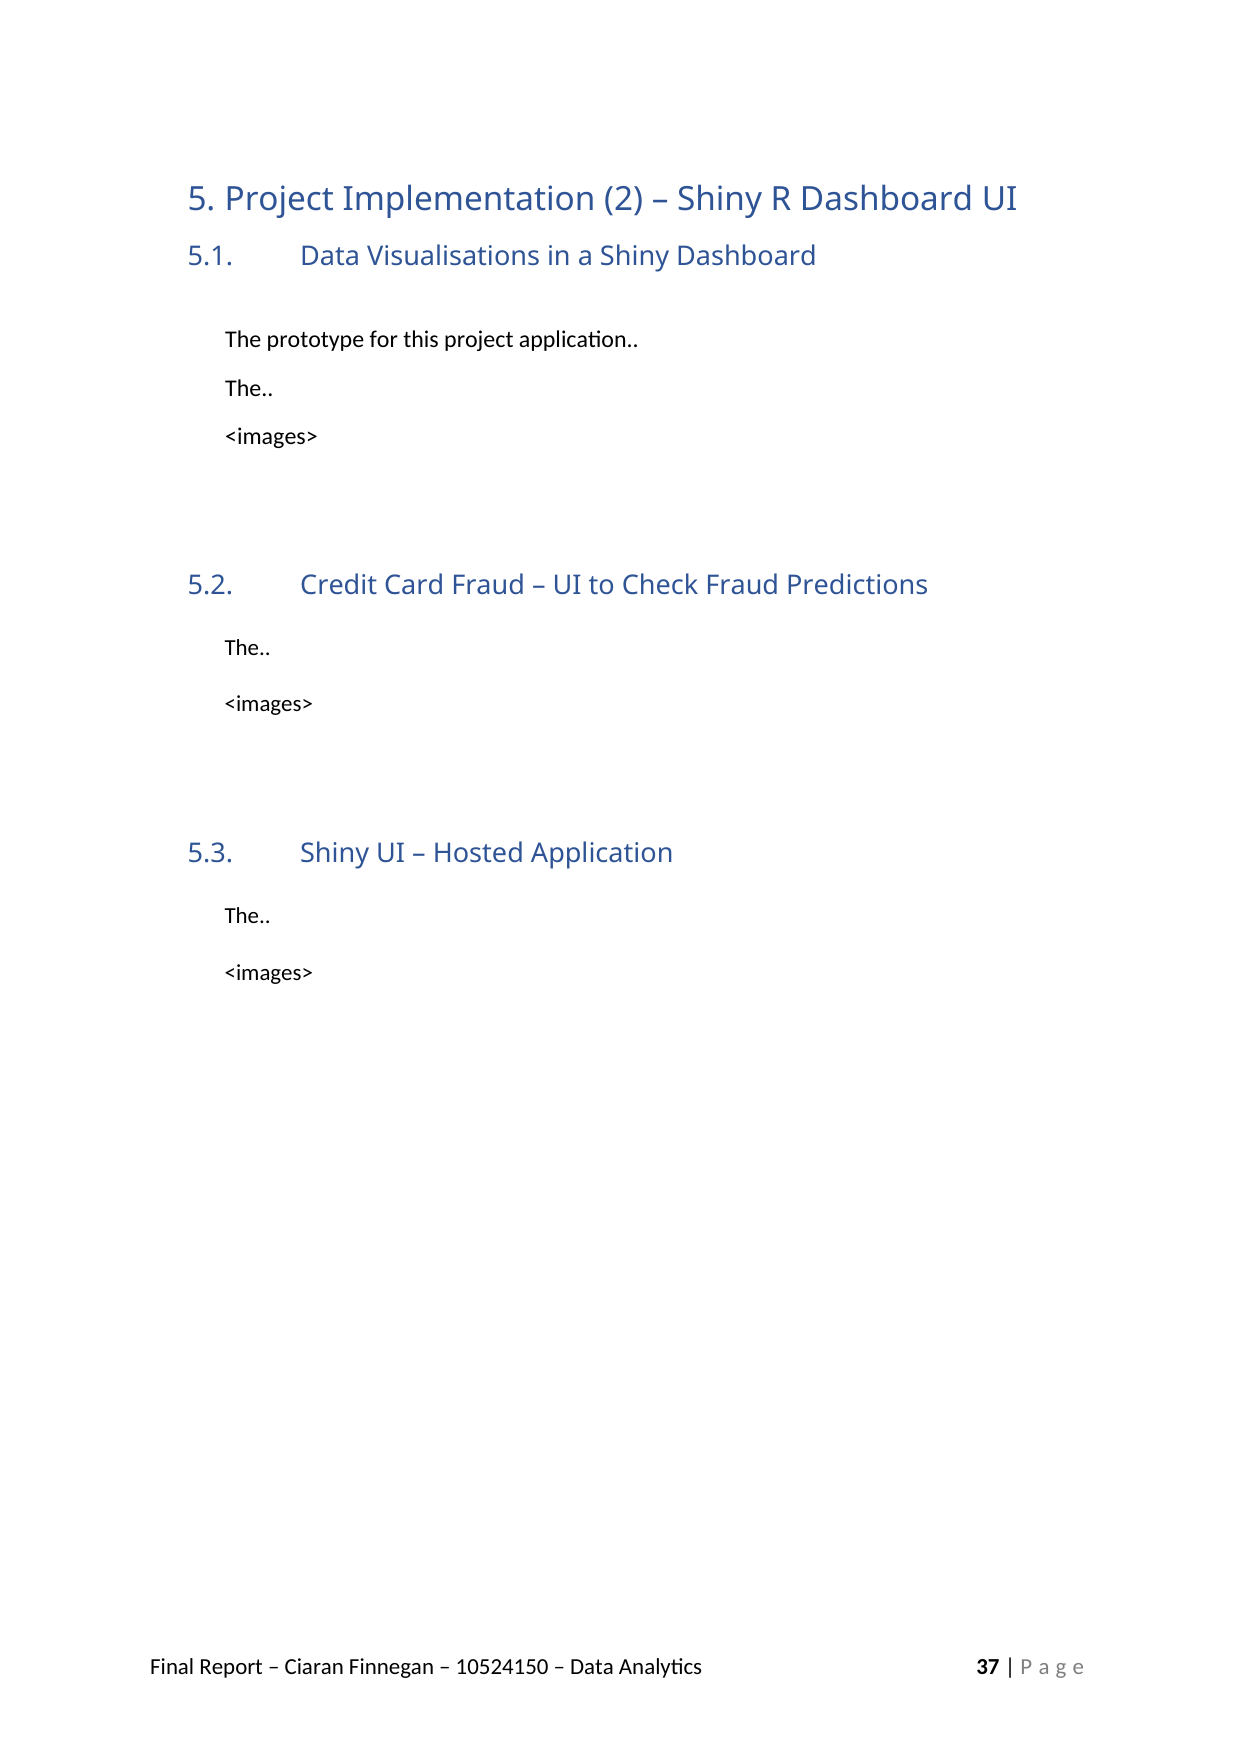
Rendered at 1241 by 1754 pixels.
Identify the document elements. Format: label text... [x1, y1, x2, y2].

text The prototype for this project application.. [150, 324, 1090, 354]
subtitle Data Visualisations in a Shiny Dashboard [187, 236, 1090, 273]
text The.. [224, 633, 1090, 661]
text <images> [224, 689, 1090, 717]
text The.. [150, 373, 1090, 402]
text <images> [150, 421, 1090, 450]
subtitle Project Implementation (2) – Shiny R Dashboard UI [187, 175, 1090, 220]
subtitle Credit Card Fraud – UI to Check Fraud Predictions [187, 566, 1090, 602]
text The.. [224, 902, 1090, 929]
subtitle Shiny UI – Hosted Application [187, 834, 1090, 871]
text <images> [224, 958, 1090, 986]
